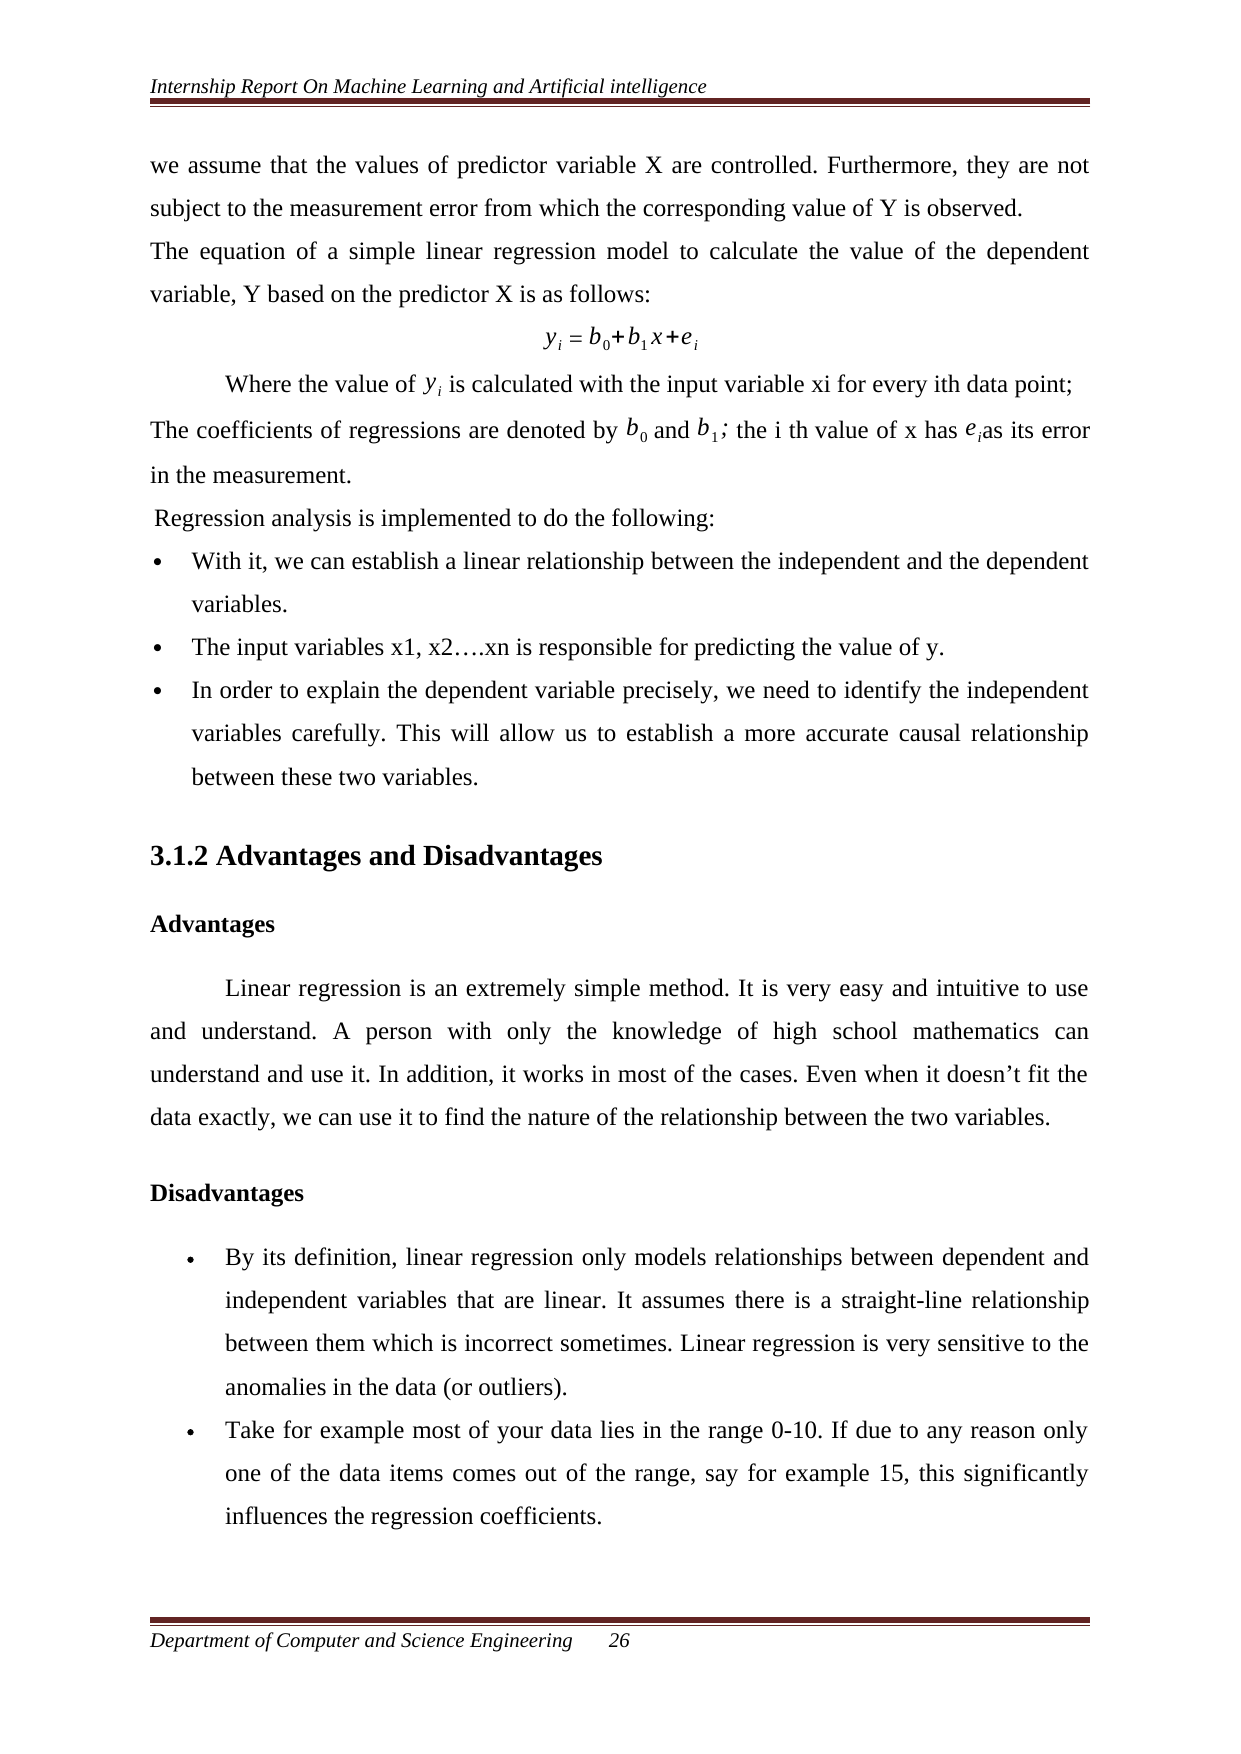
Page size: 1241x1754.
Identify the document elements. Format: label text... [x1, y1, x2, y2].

text Advantages [150, 909, 1090, 938]
list The input variables x1, x2….xn is responsible for predicting the value of y. [154, 632, 1090, 661]
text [150, 150, 1090, 222]
list Take for example most of your data lies in the range 0-10. If due to any reason only one of the data items comes out of the range, say for example 15, this significantly influences the regression coefficients. [187, 1415, 1090, 1530]
text Linear regression is an extremely simple method. It is very easy and intuitive to use and understand. A person with only the knowledge of high school mathematics can understand and use it. In addition, it works in most of the cases. Even when it doesn’t fit the data exactly, we can use it to find the nature of the relationship between the two variables. [150, 973, 1090, 1131]
text The equation of a simple linear regression model to calculate the value of the dependent variable, Y based on the predictor X is as follows: [150, 236, 1090, 308]
text Where the value of is calculated with the input variable xi for every ith data point; [150, 368, 1090, 399]
text 3.1.2 Advantages and Disadvantages [150, 838, 1090, 871]
text Regression analysis is implemented to do the following: [150, 503, 1090, 532]
text = [150, 322, 1090, 354]
list With it, we can establish a linear relationship between the independent and the dependent variables. [154, 546, 1090, 618]
text Disadvantages [150, 1178, 1090, 1207]
list By its definition, linear regression only models relationships between dependent and independent variables that are linear. It assumes there is a straight-line relationship between them which is incorrect sometimes. Linear regression is very sensitive to the anomalies in the data (or outliers). [187, 1242, 1090, 1400]
list In order to explain the dependent variable precisely, we need to identify the independent variables carefully. This will allow us to establish a more accurate causal relationship between these two variables. [154, 675, 1090, 790]
text The coefficients of regressions are denoted by and the i th value of x has as its error in the measurement. [150, 414, 1090, 488]
